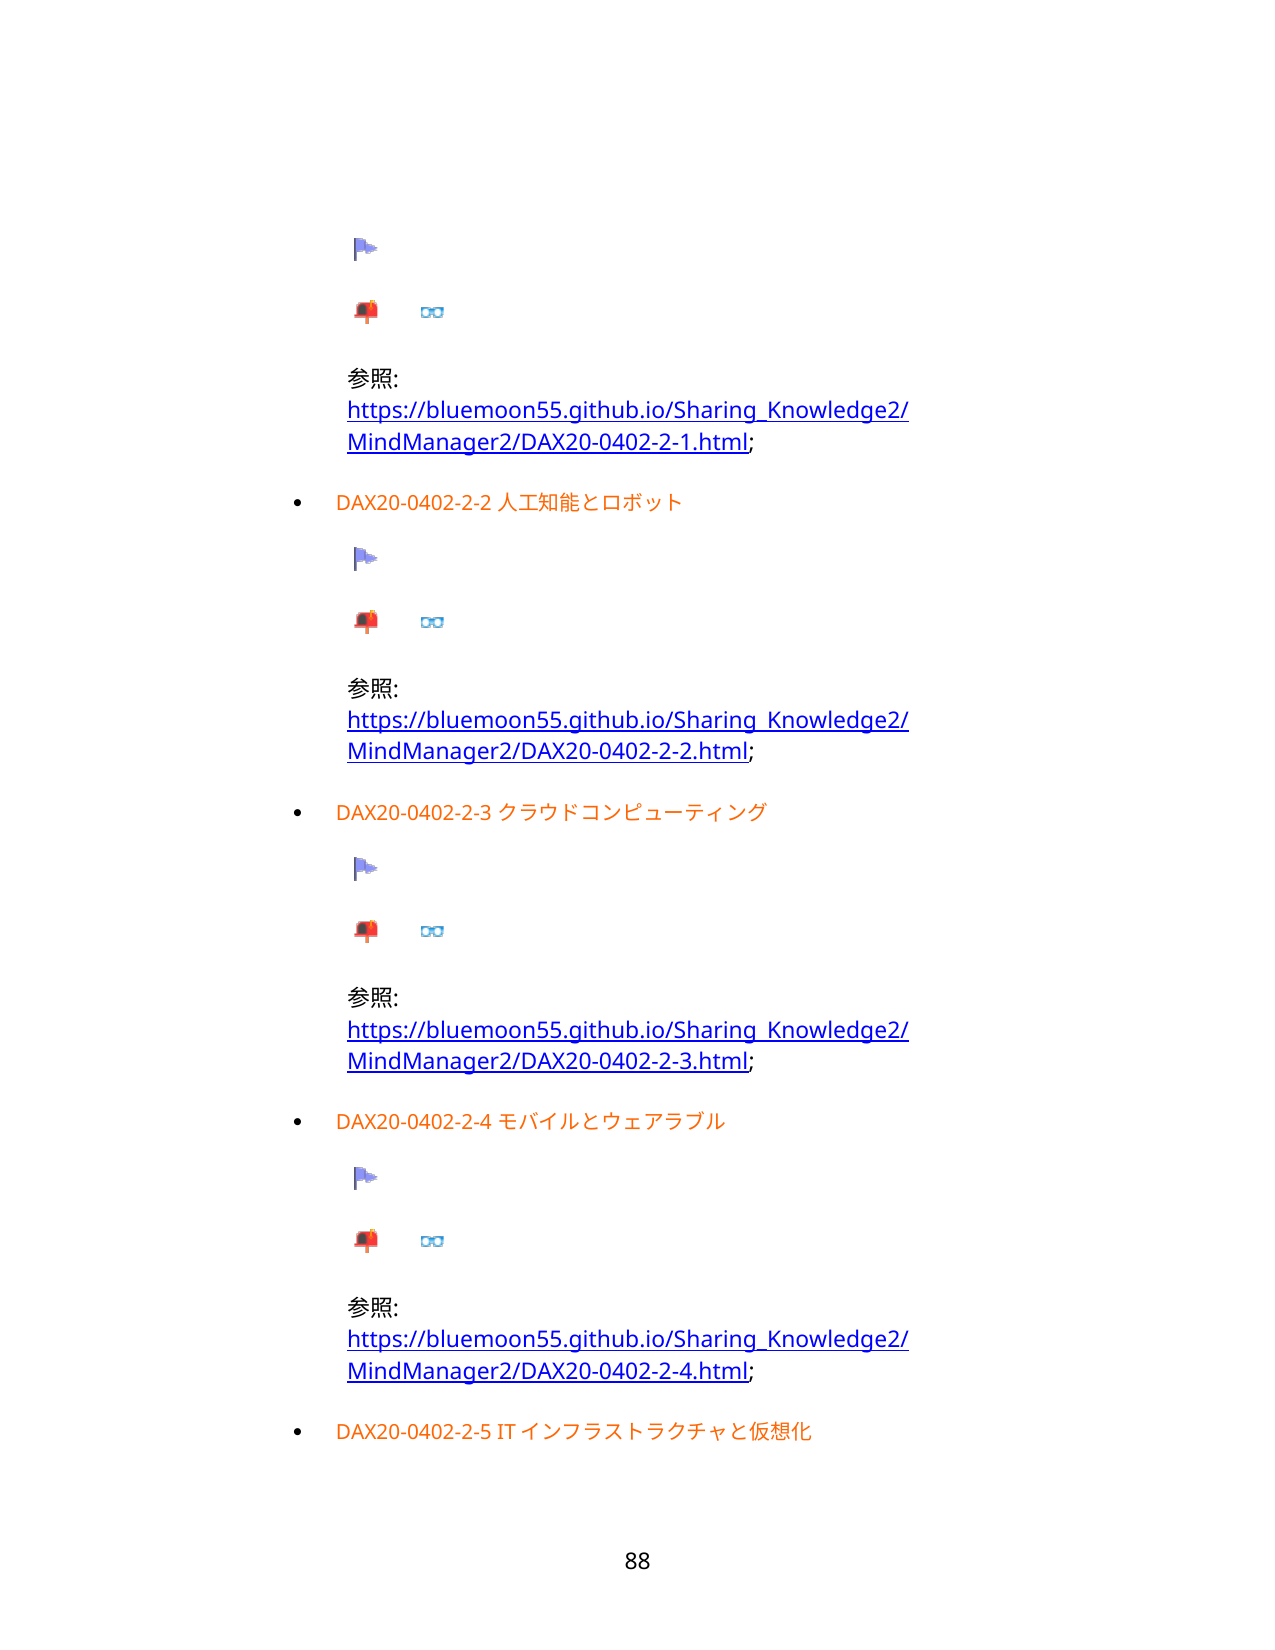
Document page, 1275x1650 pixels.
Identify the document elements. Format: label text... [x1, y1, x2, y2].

picture [354, 1229, 378, 1253]
text https://bluemoon55.github.io/Sharing_Knowledge2/MindManager2/DAX20-0402-2-2.html; [347, 704, 1098, 766]
picture [354, 547, 378, 571]
text https://bluemoon55.github.io/Sharing_Knowledge2/MindManager2/DAX20-0402-2-1.html; [347, 394, 1098, 457]
picture [421, 1229, 444, 1253]
picture [421, 300, 444, 324]
list DAX20-0402-2-3 クラウドコンピューティング [294, 798, 1098, 826]
list 参照: [347, 1292, 1098, 1323]
list DAX20-0402-2-2 人工知能とロボット [294, 488, 1098, 516]
picture [354, 920, 378, 943]
picture [354, 1167, 378, 1190]
text https://bluemoon55.github.io/Sharing_Knowledge2/MindManager2/DAX20-0402-2-3.html; [347, 1014, 1098, 1076]
picture [354, 857, 378, 881]
text https://bluemoon55.github.io/Sharing_Knowledge2/MindManager2/DAX20-0402-2-4.html; [347, 1323, 1098, 1386]
list DAX20-0402-2-4 モバイルとウェアラブル [294, 1107, 1098, 1136]
list 参照: [347, 363, 1098, 394]
list 参照: [347, 673, 1098, 704]
picture [421, 920, 444, 943]
list DAX20-0402-2-5 ITインフラストラクチャと仮想化 [294, 1417, 1098, 1446]
picture [354, 300, 378, 324]
picture [354, 238, 378, 261]
picture [354, 610, 378, 634]
list 参照: [347, 982, 1098, 1014]
picture [421, 610, 444, 634]
